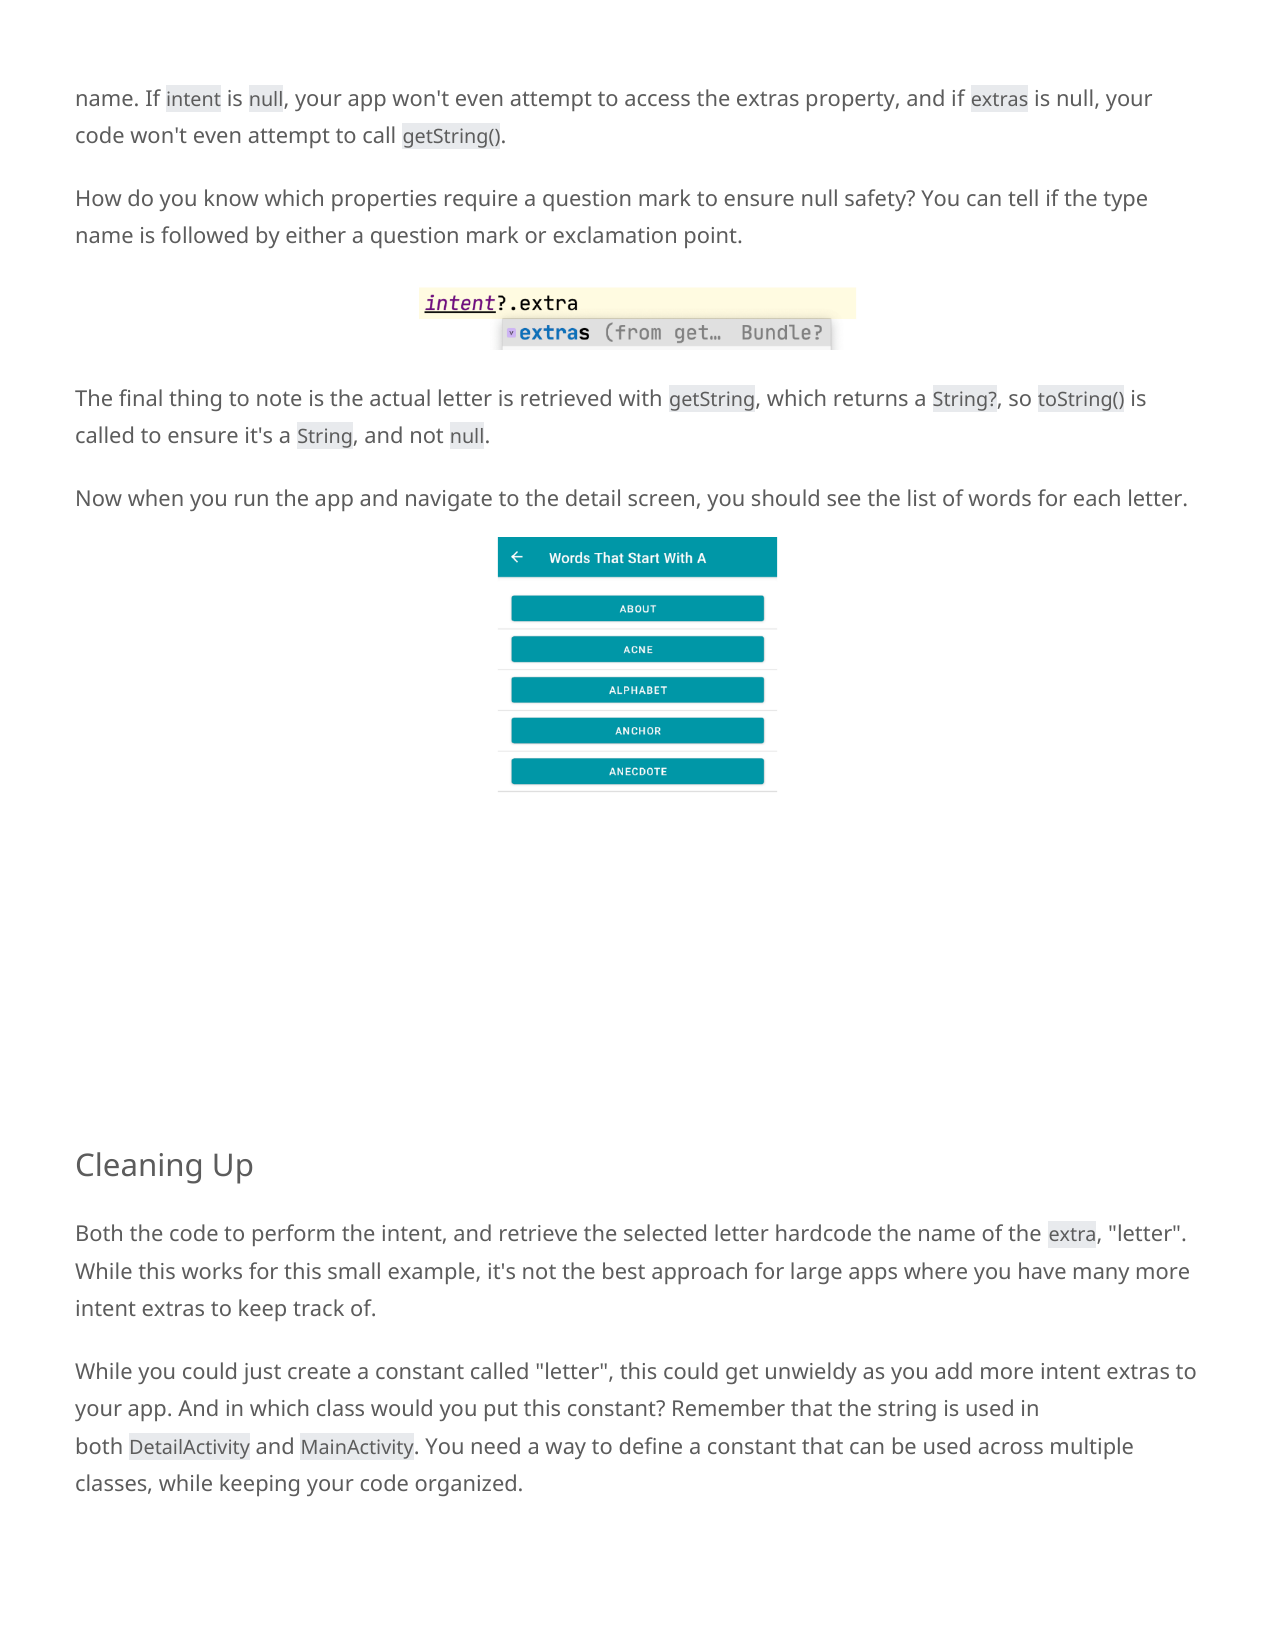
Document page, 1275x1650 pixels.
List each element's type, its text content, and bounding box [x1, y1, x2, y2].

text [75, 75, 1200, 150]
picture [497, 537, 778, 1112]
text While you could just create a constant called "letter", this could get unwieldy as you add more intent extras to your app. And in which class would you put this constant? Remember that the string is used in both DetailActivity and MainActivity. You need a way to define a constant that can be used across multiple classes, while keeping your code organized. [75, 1348, 1200, 1498]
text Both the code to perform the intent, and retrieve the selected letter hardcode the name of the extra, "letter". While this works for this small example, it's not the best approach for large apps where you have many more intent extras to keep track of. [75, 1211, 1200, 1323]
picture [419, 275, 857, 350]
text Now when you run the app and navigate to the detail screen, you should see the list of words for each letter. [75, 475, 1200, 512]
text The final thing to note is the actual letter is retrieved with getString, which returns a String?, so toString() is called to ensure it's a String, and not null. [75, 375, 1200, 450]
text Cleaning Up [75, 1143, 1200, 1186]
text How do you know which properties require a question mark to ensure null safety? You can tell if the type name is followed by either a question mark or exclamation point. [75, 175, 1200, 250]
